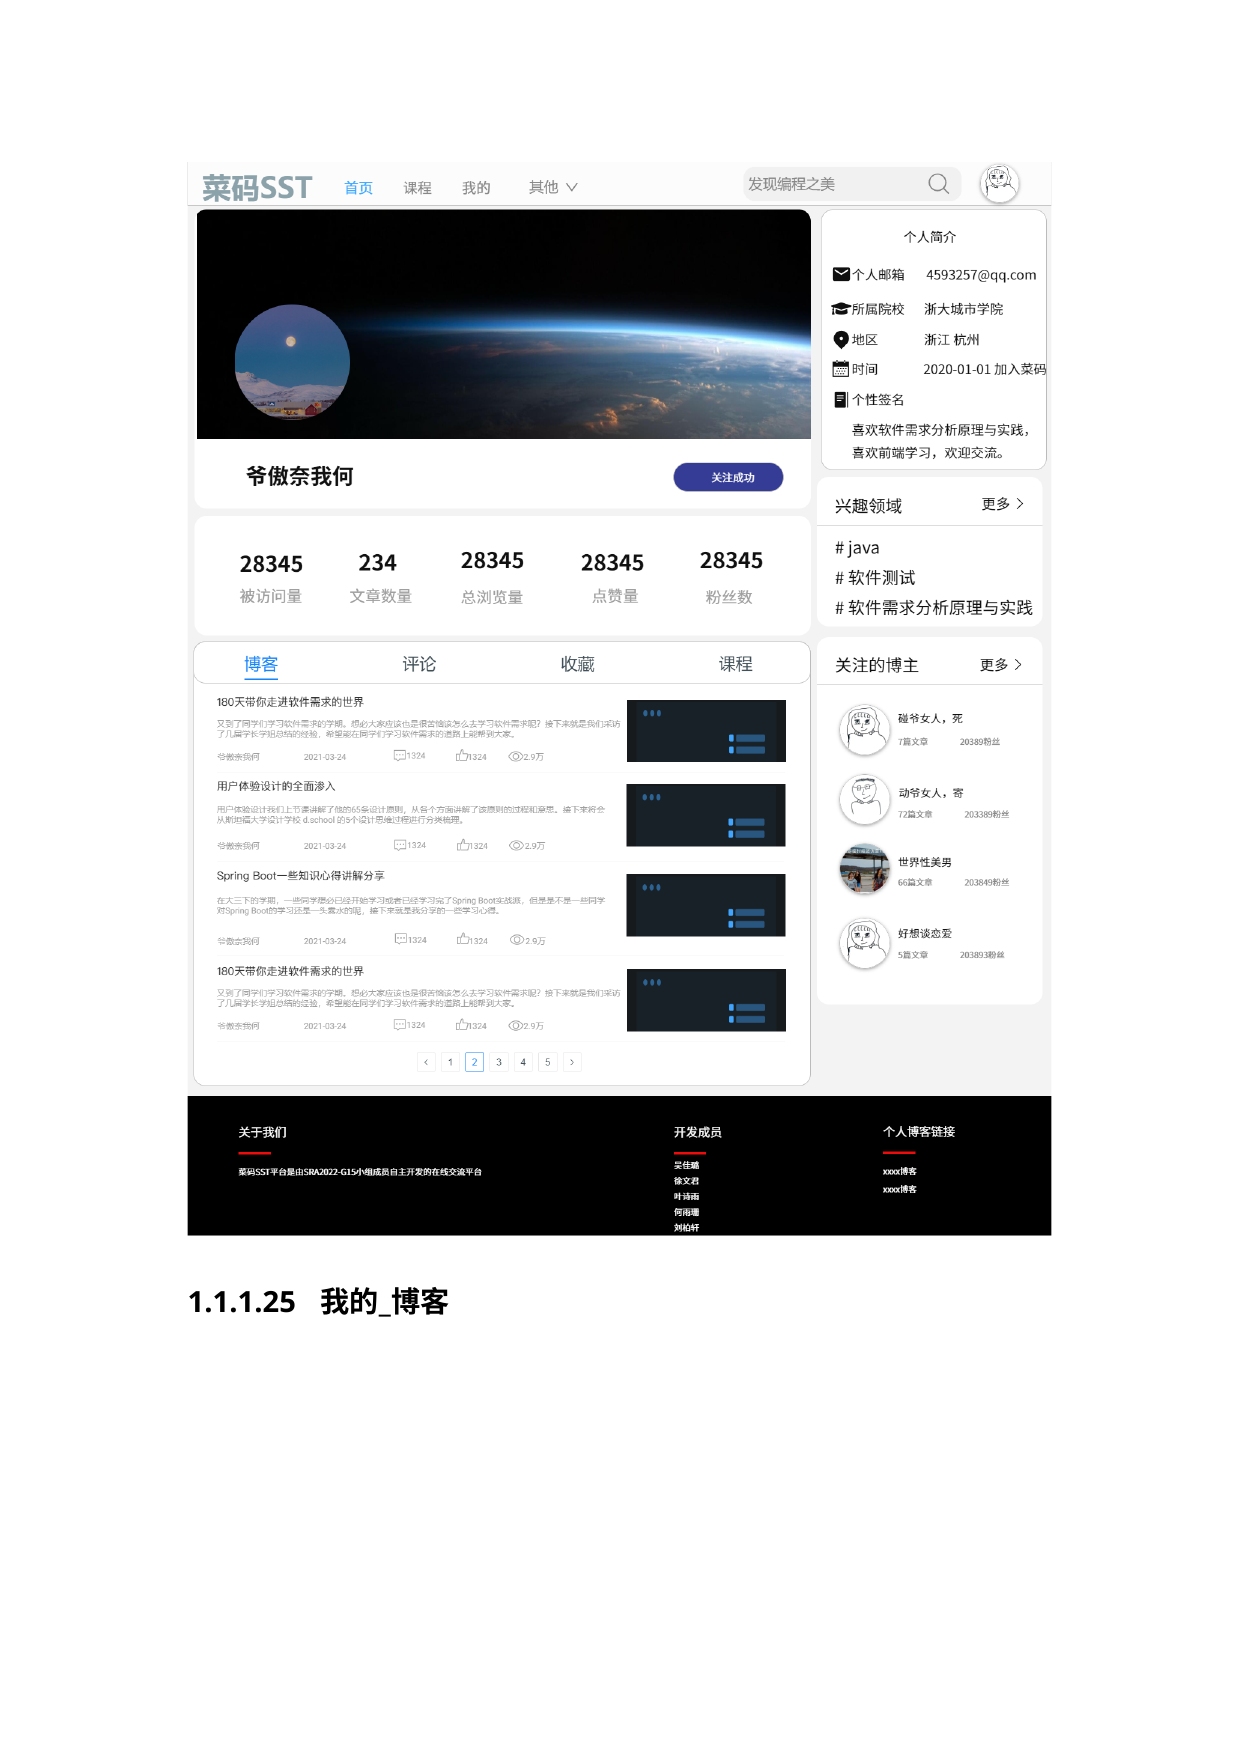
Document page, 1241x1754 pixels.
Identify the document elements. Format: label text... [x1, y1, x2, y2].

picture [187, 162, 1052, 1236]
text 我的_博客 [187, 1267, 1053, 1332]
